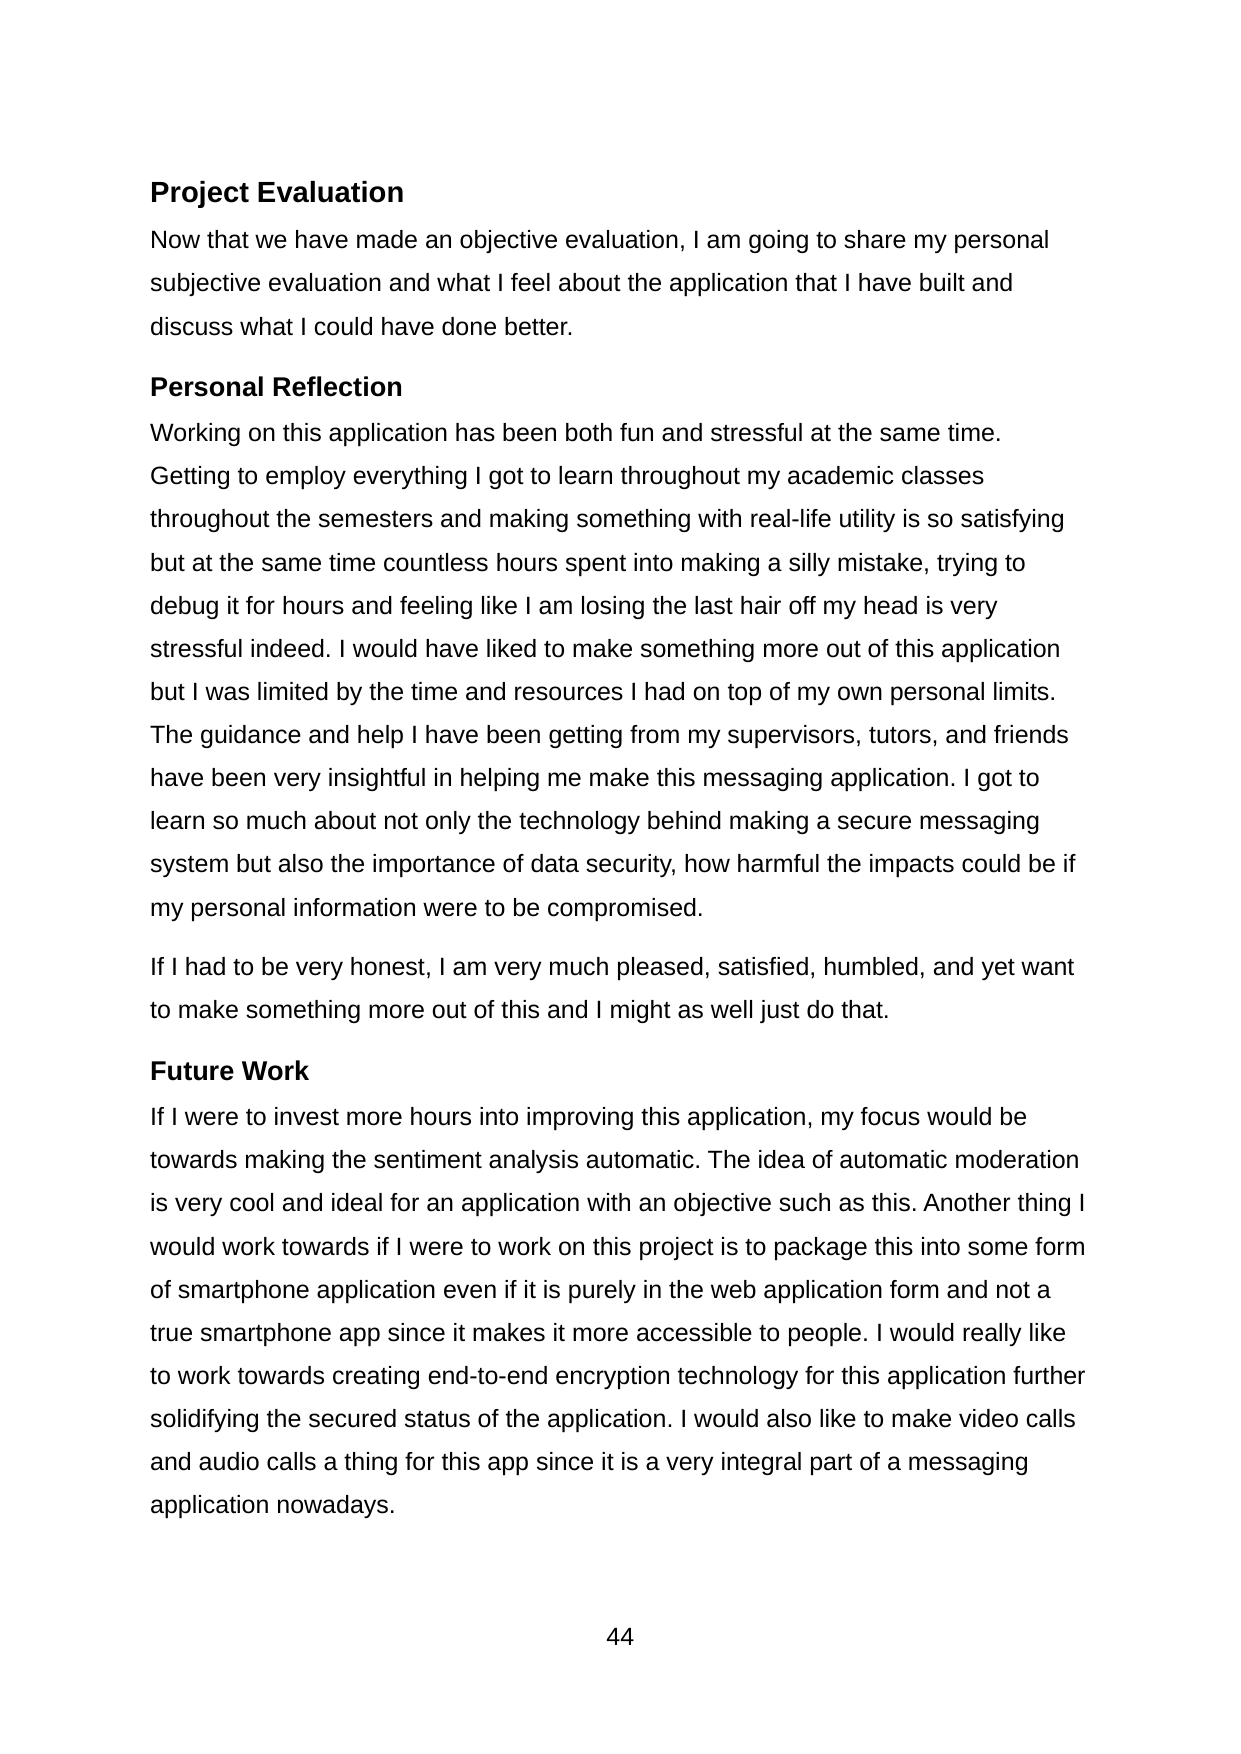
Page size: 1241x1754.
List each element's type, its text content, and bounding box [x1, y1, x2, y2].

text If I had to be very honest, I am very much pleased, satisfied, humbled, and yet want to make something more out of this and I might as well just do that. [150, 952, 1090, 1024]
text If I were to invest more hours into improving this application, my focus would be towards making the sentiment analysis automatic. The idea of automatic moderation is very cool and ideal for an application with an objective such as this. Another thing I would work towards if I were to work on this project is to package this into some form of smartphone application even if it is purely in the web application form and not a true smartphone app since it makes it more accessible to people. I would really like to work towards creating end-to-end encryption technology for this application further solidifying the secured status of the application. I would also like to make video calls and audio calls a thing for this app since it is a very integral part of a messaging application nowadays. [150, 1102, 1090, 1519]
text Working on this application has been both fun and stressful at the same time. Getting to employ everything I got to learn throughout my academic classes throughout the semesters and making something with real-life utility is so satisfying but at the same time countless hours spent into making a silly mistake, trying to debug it for hours and feeling like I am losing the last hair off my head is very stressful indeed. I would have liked to make something more out of this application but I was limited by the time and resources I had on top of my own personal limits. The guidance and help I have been getting from my supervisors, tutors, and friends have been very insightful in helping me make this messaging application. I got to learn so much about not only the technology behind making a secure messaging system but also the importance of data security, how harmful the impacts could be if my personal information were to be compromised. [150, 418, 1090, 921]
text Now that we have made an objective evaluation, I am going to share my personal subjective evaluation and what I feel about the application that I have built and discuss what I could have done better. [150, 225, 1090, 340]
subtitle Project Evaluation [150, 175, 1090, 208]
subtitle Future Work [150, 1055, 1090, 1087]
subtitle Personal Reflection [150, 371, 1090, 403]
